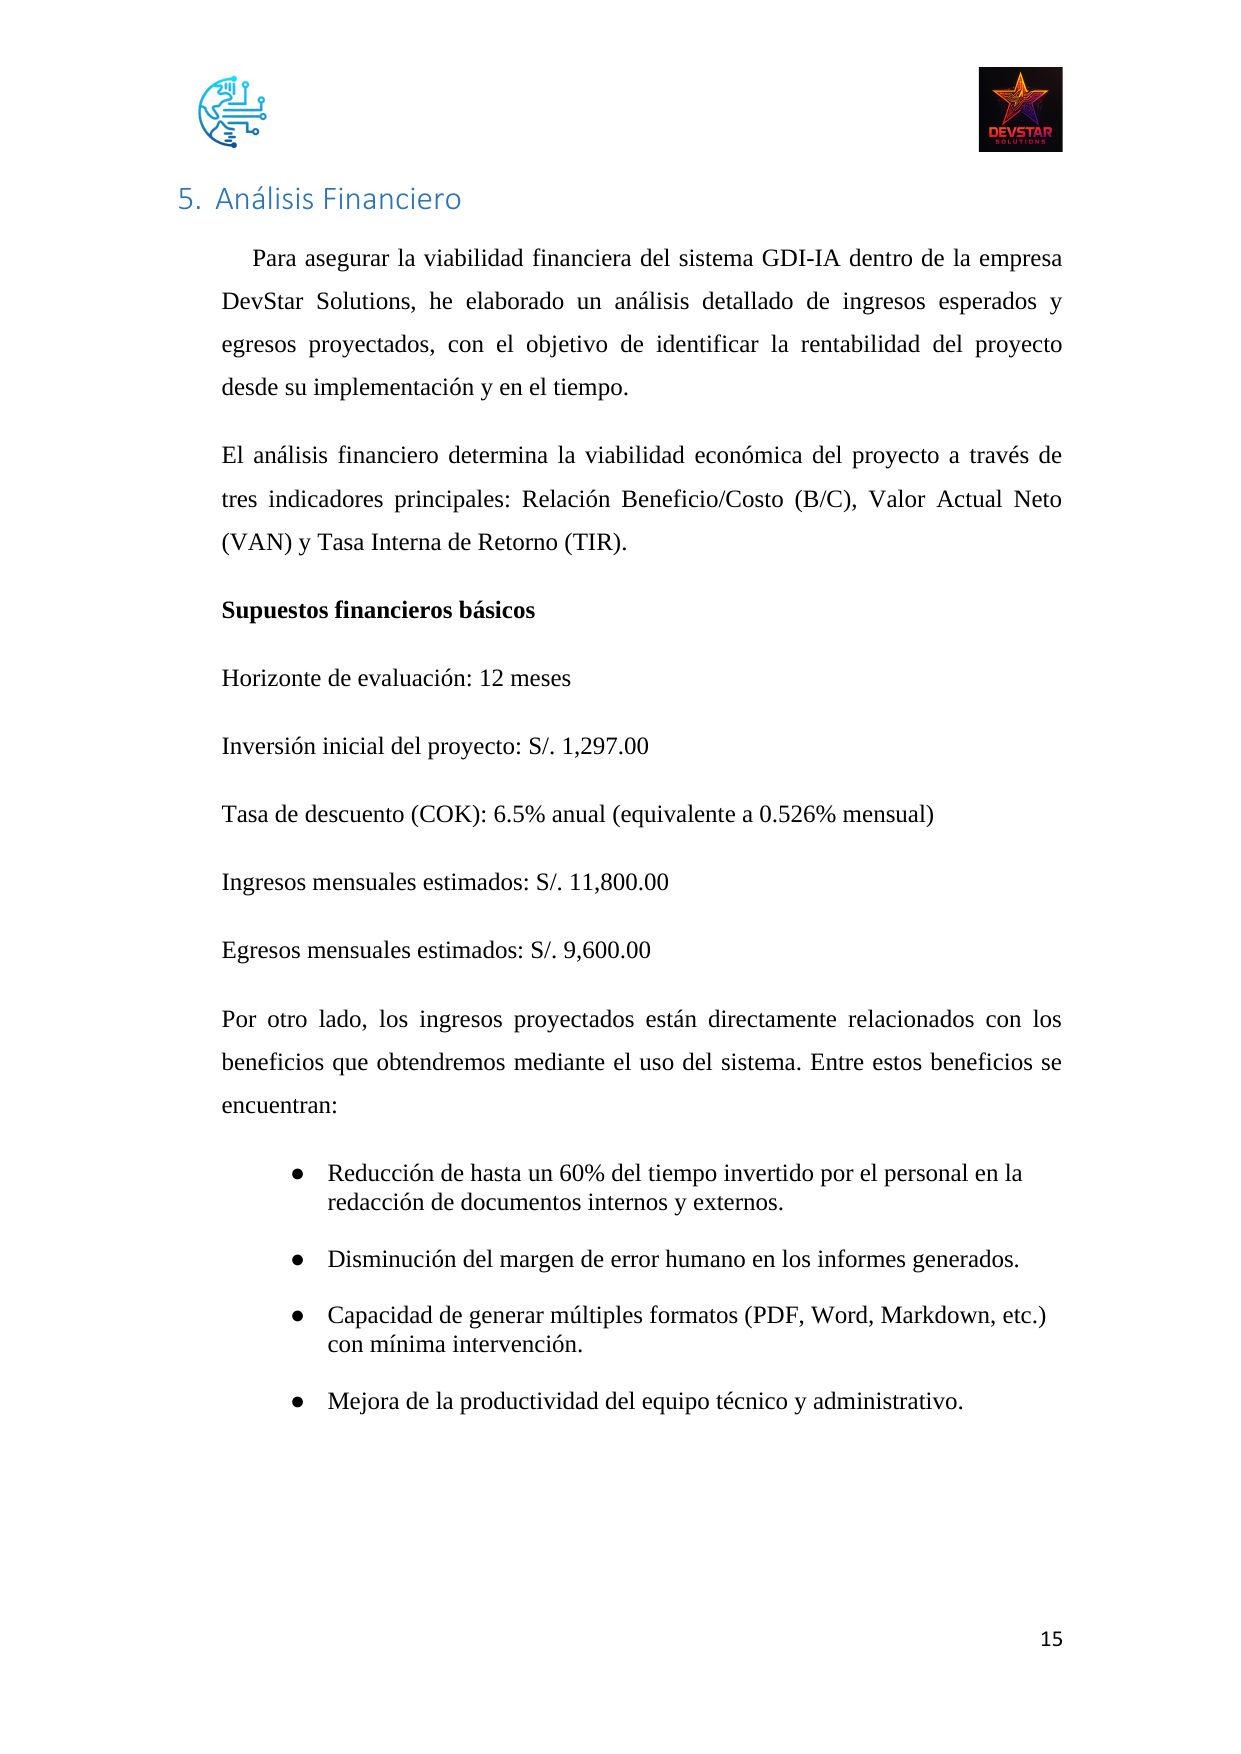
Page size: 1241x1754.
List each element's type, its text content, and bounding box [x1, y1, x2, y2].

text Egresos mensuales estimados: S/. 9,600.00 [221, 936, 1063, 964]
text Ingresos mensuales estimados: S/. 11,800.00 [221, 867, 1063, 896]
text Por otro lado, los ingresos proyectados están directamente relacionados con los beneficios que obtendremos mediante el uso del sistema. Entre estos beneficios se encuentran: [221, 1004, 1063, 1119]
list Disminución del margen de error humano en los informes generados. [290, 1244, 1063, 1300]
text Horizonte de evaluación: 12 meses [221, 663, 1063, 692]
list Capacidad de generar múltiples formatos (PDF, Word, Markdown, etc.) con mínima intervención. [290, 1300, 1063, 1386]
text Inversión inicial del proyecto: S/. 1,297.00 [221, 731, 1063, 760]
text El análisis financiero determina la viabilidad económica del proyecto a través de tres indicadores principales: Relación Beneficio/Costo (B/C), Valor Actual Neto (VAN) y Tasa Interna de Retorno (TIR). [221, 441, 1063, 556]
text Tasa de descuento (COK): 6.5% anual (equivalente a 0.526% mensual) [221, 799, 1063, 828]
list Reducción de hasta un 60% del tiempo invertido por el personal en la redacción de documentos internos y externos. [290, 1158, 1063, 1244]
text Supuestos financieros básicos [221, 595, 1063, 624]
text Para asegurar la viabilidad financiera del sistema GDI-IA dentro de la empresa DevStar Solutions, he elaborado un análisis detallado de ingresos esperados y egresos proyectados, con el objetivo de identificar la rentabilidad del proyecto desde su implementación y en el tiempo. [221, 243, 1063, 401]
subtitle Análisis Financiero [177, 177, 1063, 218]
picture [978, 67, 1063, 152]
list Mejora de la productividad del equipo técnico y administrativo. [290, 1386, 1063, 1443]
picture [177, 73, 287, 153]
